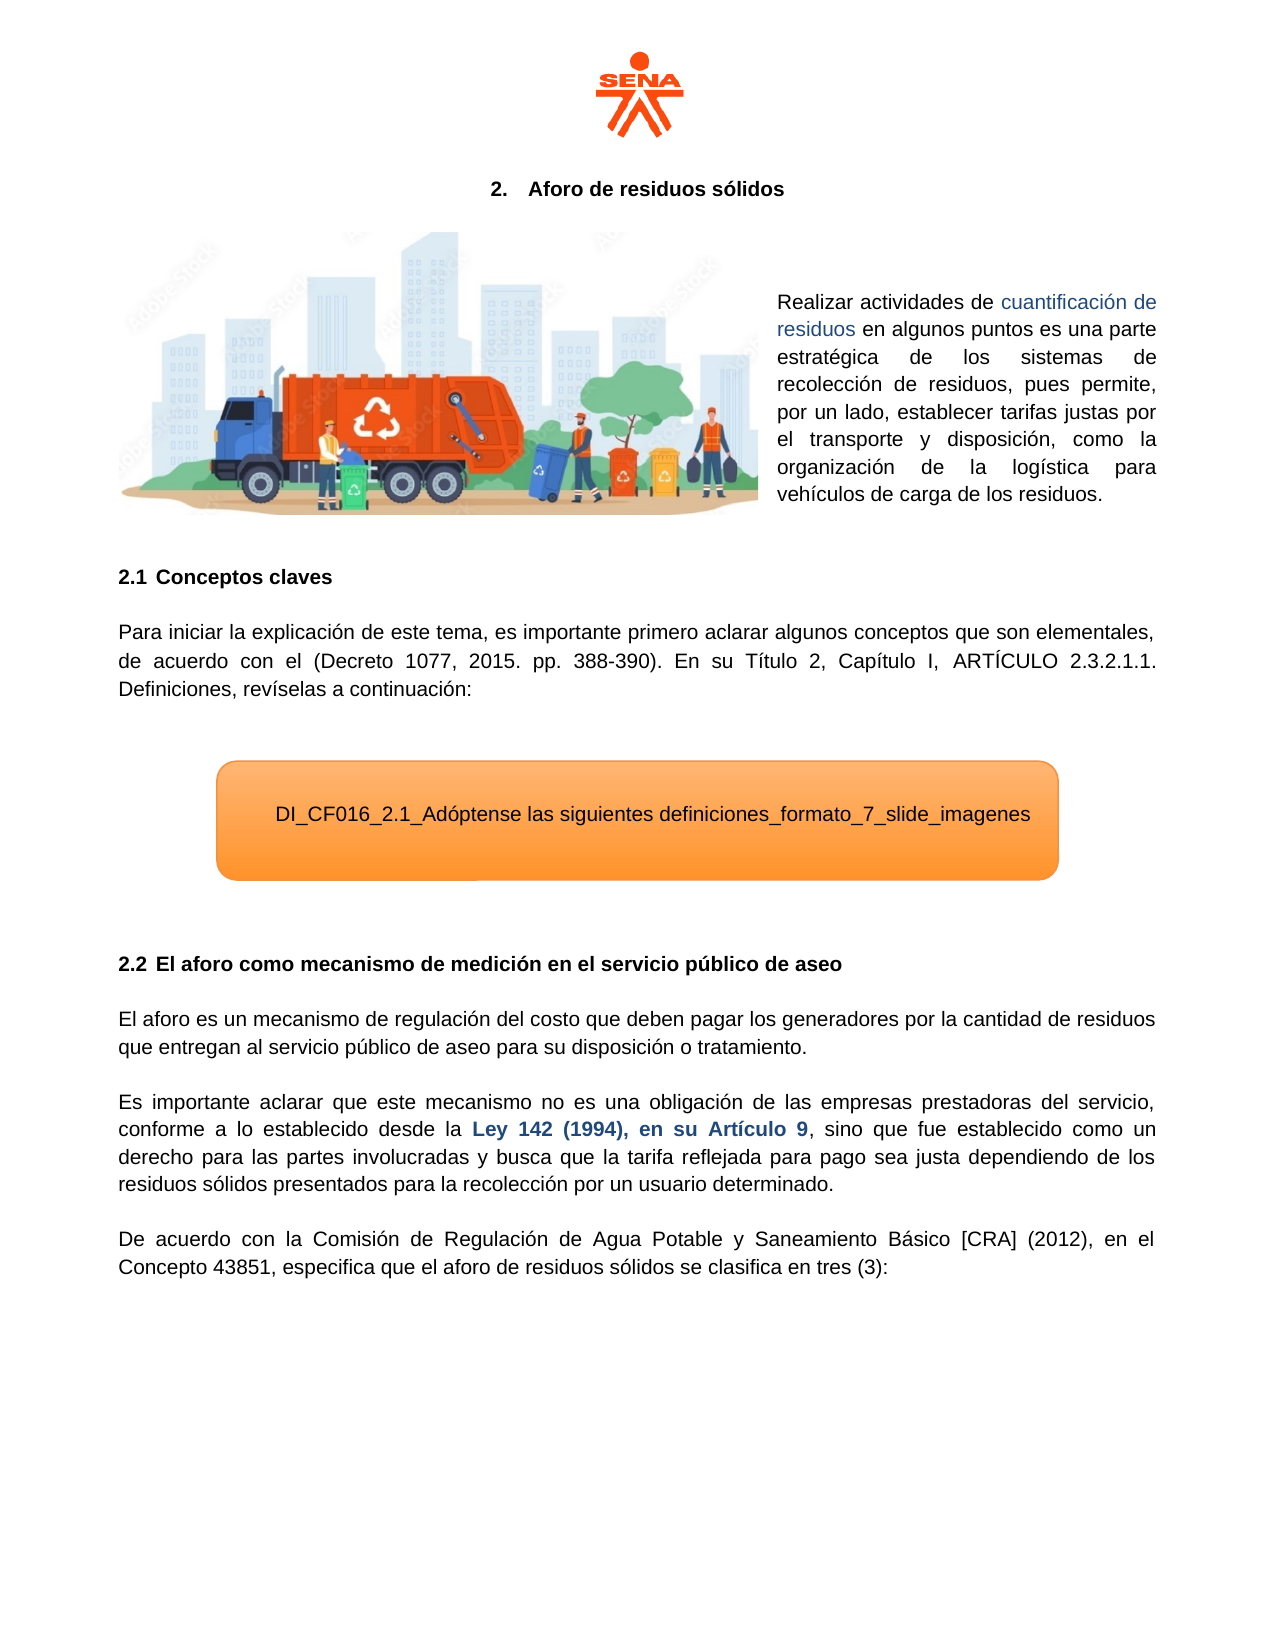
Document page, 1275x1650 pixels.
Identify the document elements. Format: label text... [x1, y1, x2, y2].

picture [585, 48, 690, 142]
text Es importante aclarar que este mecanismo no es una obligación de las empresas prestadoras del servicio, conforme a lo establecido desde la Ley 142 (1994), en su Artículo 9, sino que fue establecido como un derecho para las partes involucradas y busca que la tarifa reflejada para pago sea justa dependiendo de los residuos sólidos presentados para la recolección por un usuario determinado. [118, 1090, 1157, 1196]
picture [117, 232, 758, 514]
text El aforo es un mecanismo de regulación del costo que deben pagar los generadores por la cantidad de residuos que entregan al servicio público de aseo para su disposición o tratamiento. [118, 1007, 1157, 1059]
list El aforo como mecanismo de medición en el servicio público de aseo [118, 952, 1157, 976]
text Realizar actividades de cuantificación de residuos en algunos puntos es una parte estratégica de los sistemas de recolección de residuos, pues permite, por un lado, establecer tarifas justas por el transporte y disposición, como la organización de la logística para vehículos de carga de los residuos. [758, 289, 1157, 506]
list Conceptos claves [118, 564, 1157, 588]
list Aforo de residuos sólidos [118, 177, 1157, 201]
text De acuerdo con la Comisión de Regulación de Agua Potable y Saneamiento Básico [CRA] (2012), en el Concepto 43851, especifica que el aforo de residuos sólidos se clasifica en tres (3): [118, 1227, 1157, 1279]
text Para iniciar la explicación de este tema, es importante primero aclarar algunos conceptos que son elementales, de acuerdo con el (Decreto 1077, 2015. pp. 388-390). En su Título 2, Capítulo I, ARTÍCULO 2.3.2.1.1. Definiciones, revíselas a continuación: [118, 619, 1157, 701]
